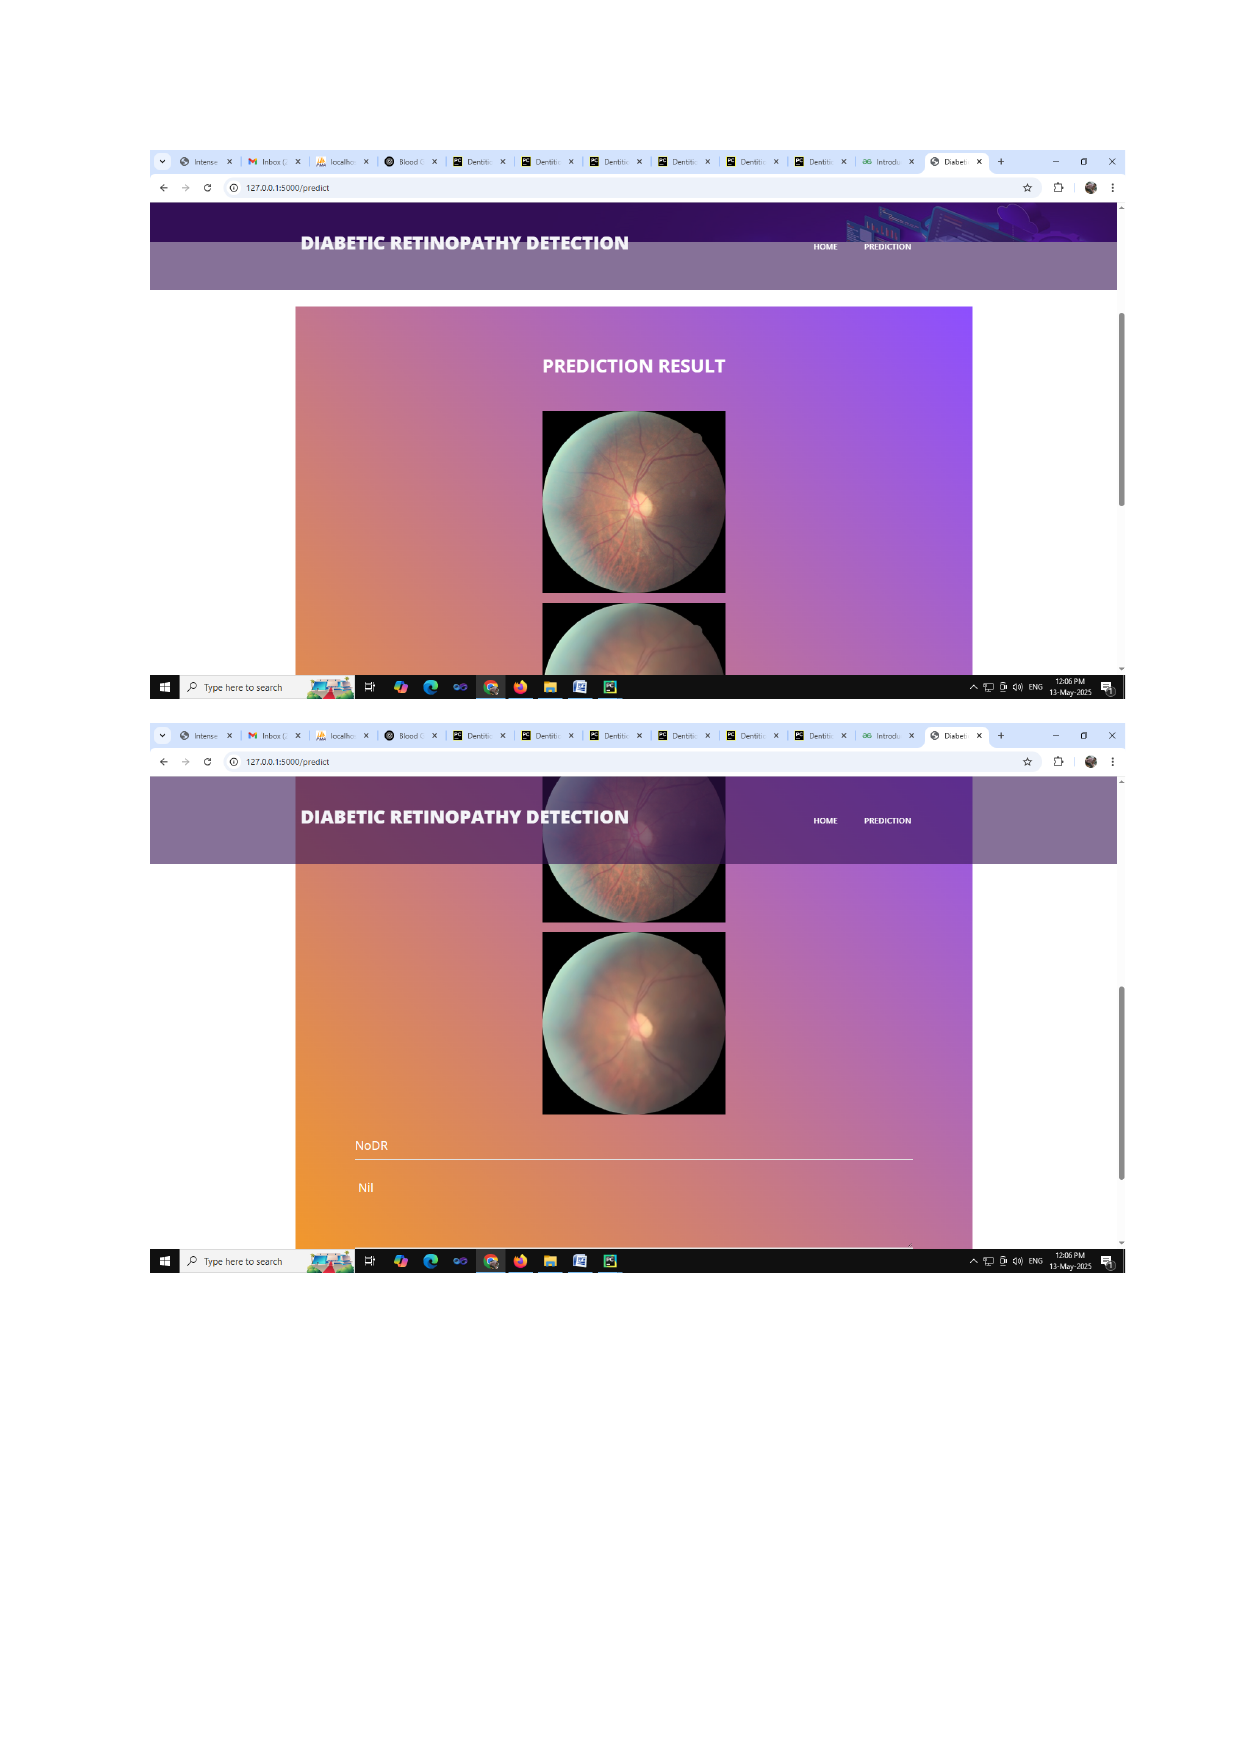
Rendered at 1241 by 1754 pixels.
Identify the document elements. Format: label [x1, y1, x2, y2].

picture [150, 150, 1125, 699]
picture [150, 723, 1125, 1273]
